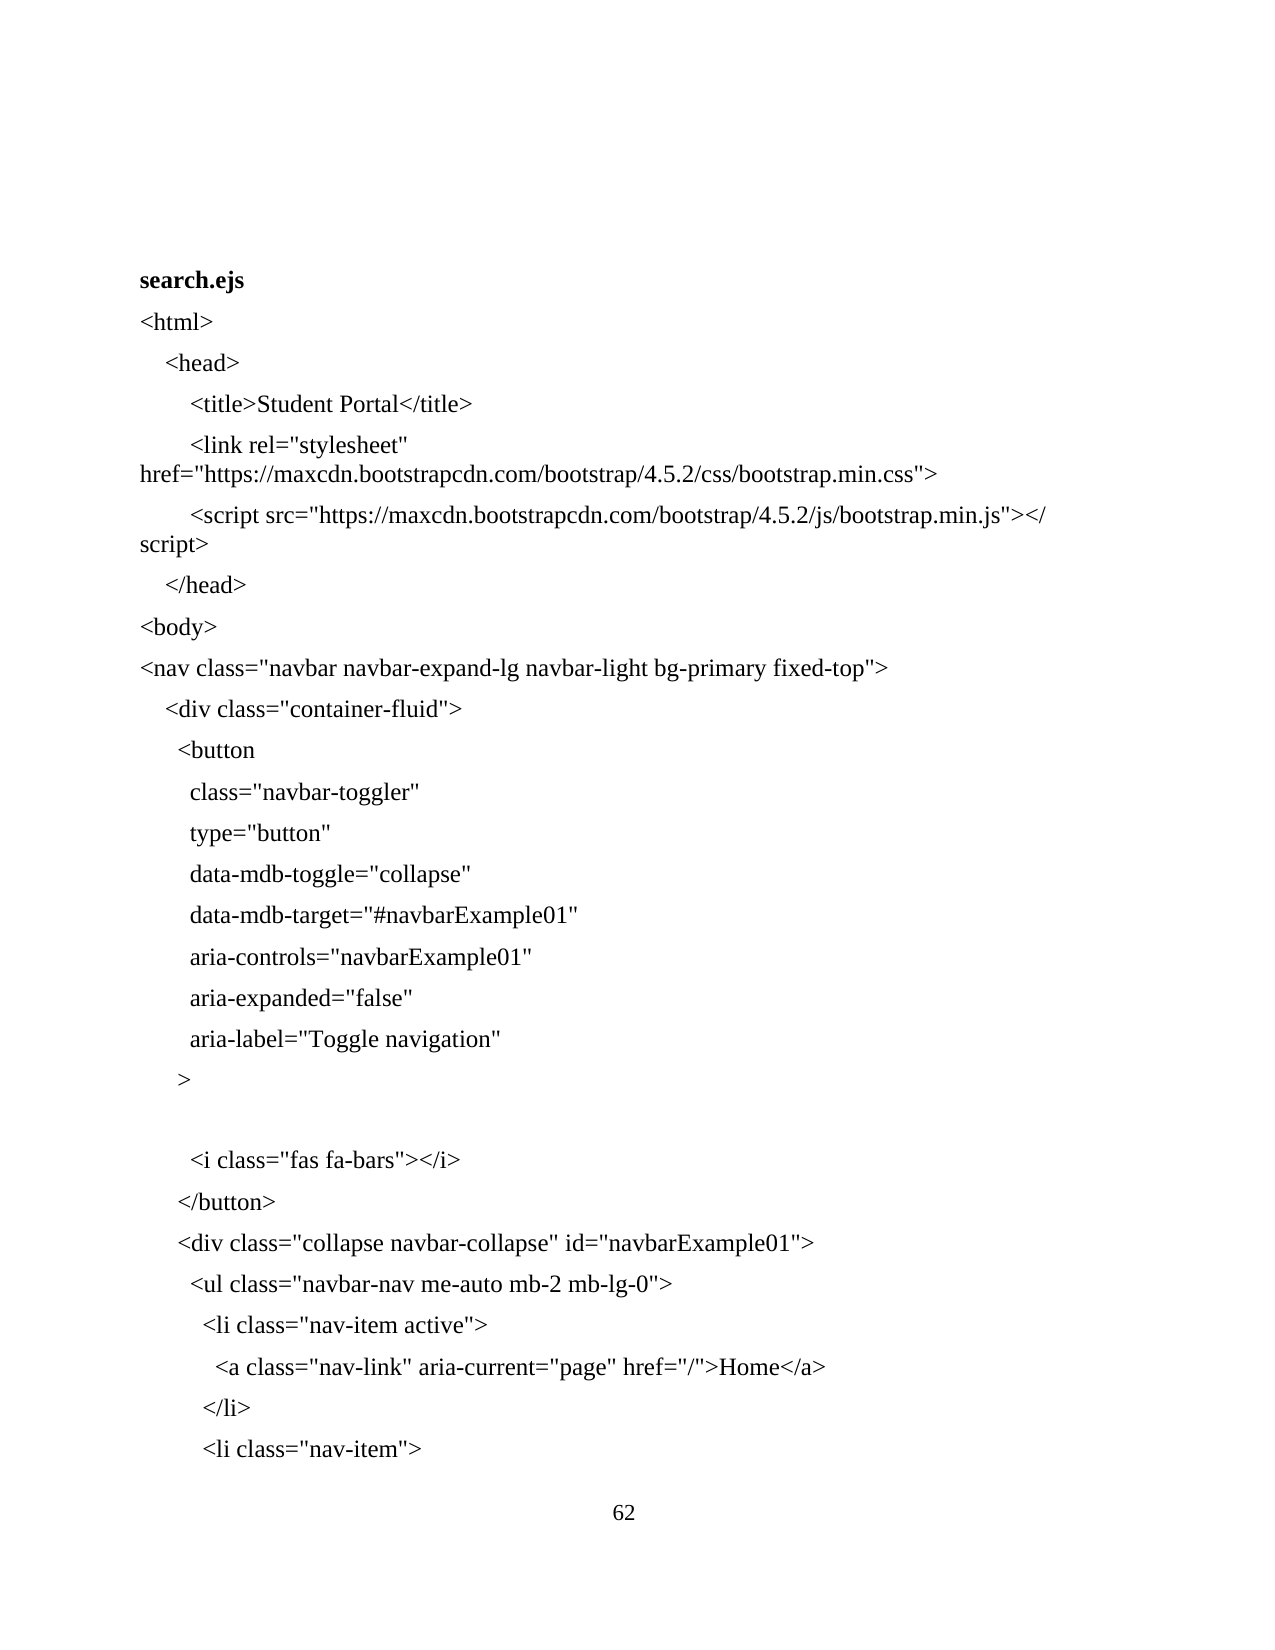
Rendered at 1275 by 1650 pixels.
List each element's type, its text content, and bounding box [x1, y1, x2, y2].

text </button> [139, 1187, 1108, 1216]
text <button [139, 735, 1108, 764]
text data-mdb-target="#navbarExample01" [139, 900, 1108, 929]
text <div class="container-fluid"> [139, 694, 1108, 723]
text <div class="collapse navbar-collapse" id="navbarExample01"> [139, 1228, 1108, 1257]
text <script src="https://maxcdn.bootstrapcdn.com/bootstrap/4.5.2/js/bootstrap.min.js"></script> [139, 500, 1108, 558]
text <html> [139, 307, 1108, 335]
text search.ejs [139, 265, 1108, 294]
text type="button" [139, 818, 1108, 847]
text <a class="nav-link" aria-current="page" href="/">Home</a> [139, 1352, 1108, 1381]
text <li class="nav-item"> [139, 1434, 1108, 1463]
text <head> [139, 348, 1108, 377]
text </li> [139, 1393, 1108, 1422]
text <i class="fas fa-bars"></i> [139, 1146, 1108, 1174]
text </head> [139, 570, 1108, 599]
text class="navbar-toggler" [139, 777, 1108, 805]
text aria-expanded="false" [139, 983, 1108, 1012]
text <title>Student Portal</title> [139, 389, 1108, 418]
text aria-label="Toggle navigation" [139, 1024, 1108, 1053]
text <ul class="navbar-nav me-auto mb-2 mb-lg-0"> [139, 1269, 1108, 1298]
text aria-controls="navbarExample01" [139, 942, 1108, 970]
text <li class="nav-item active"> [139, 1311, 1108, 1339]
text <nav class="navbar navbar-expand-lg navbar-light bg-primary fixed-top"> [139, 653, 1108, 682]
text <link rel="stylesheet" href="https://maxcdn.bootstrapcdn.com/bootstrap/4.5.2/css/bootstrap.min.css"> [139, 430, 1108, 488]
text <body> [139, 612, 1108, 640]
text > [139, 1065, 1108, 1094]
text data-mdb-toggle="collapse" [139, 859, 1108, 888]
